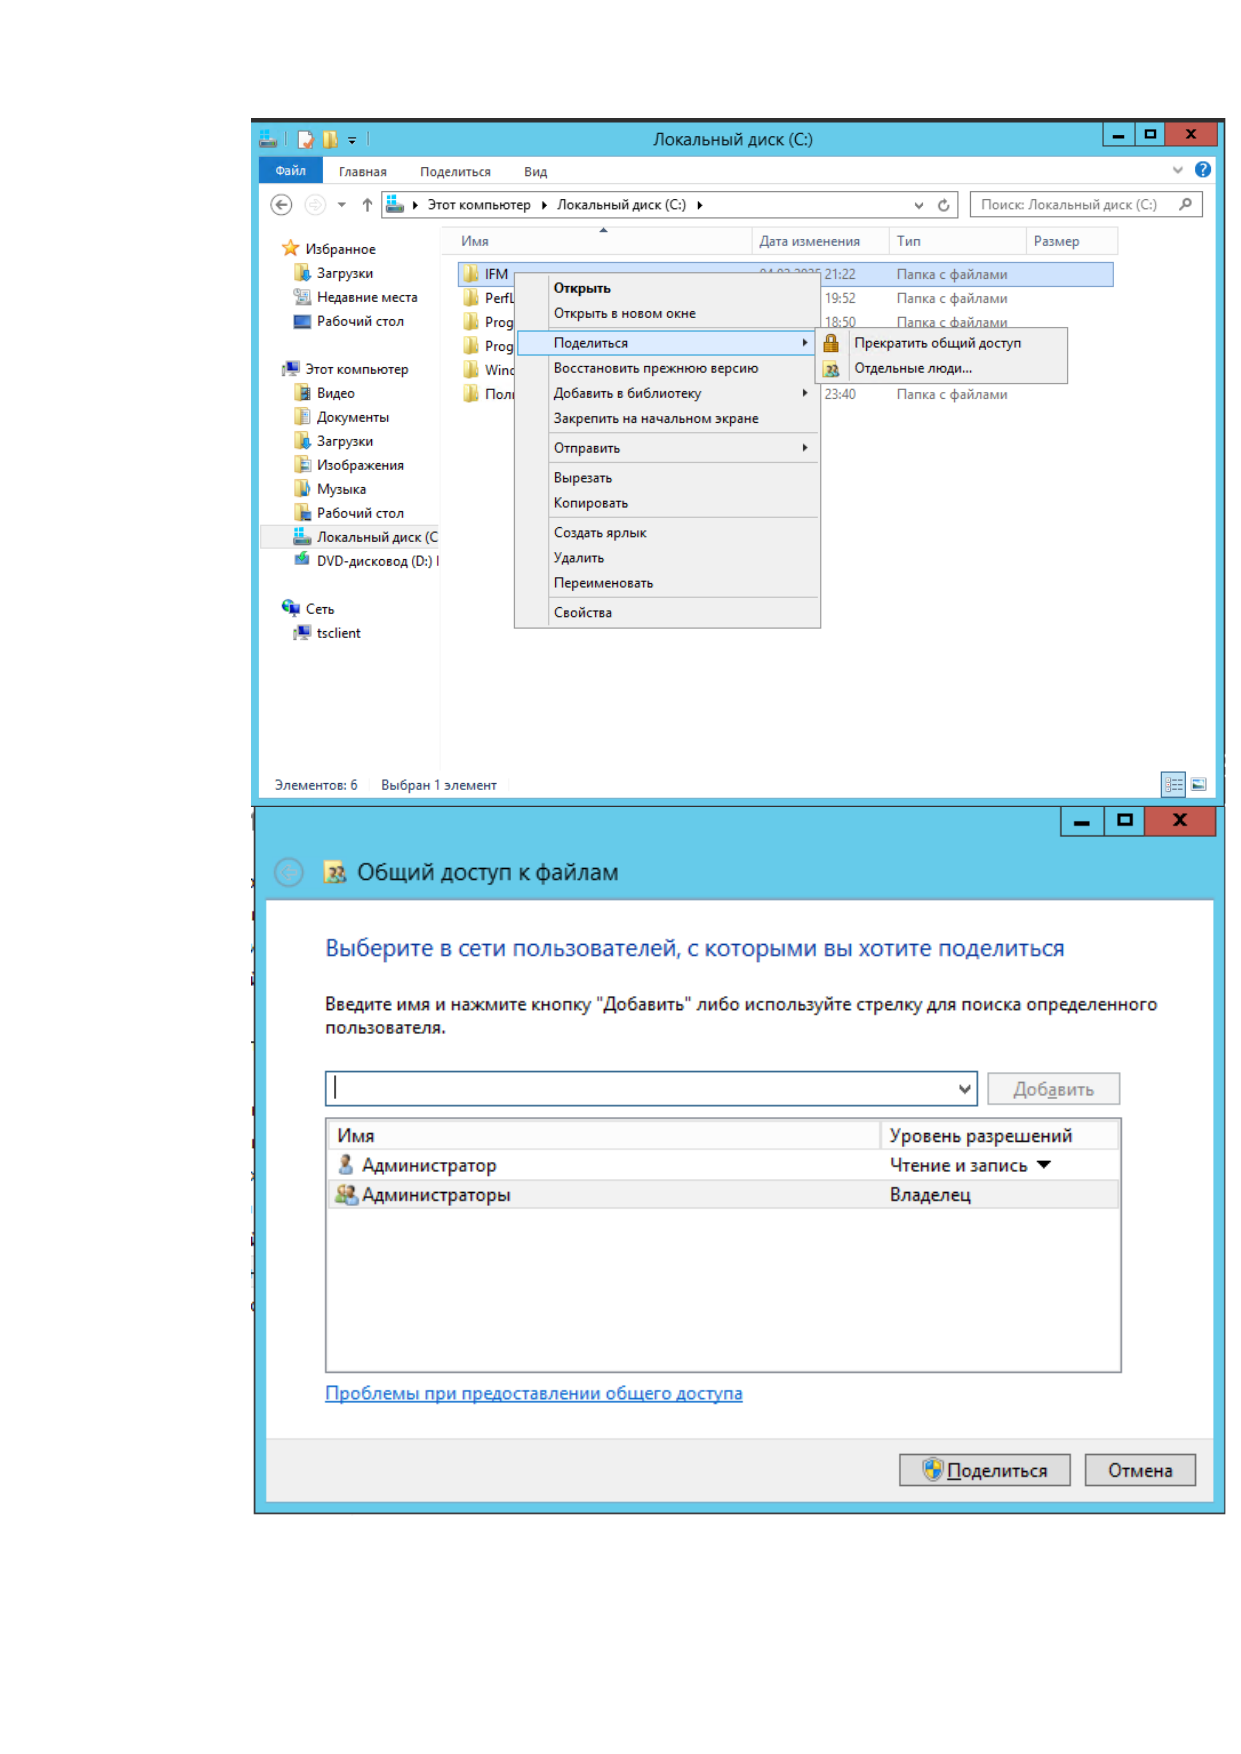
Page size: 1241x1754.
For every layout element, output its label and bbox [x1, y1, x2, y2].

picture [251, 118, 1226, 1516]
